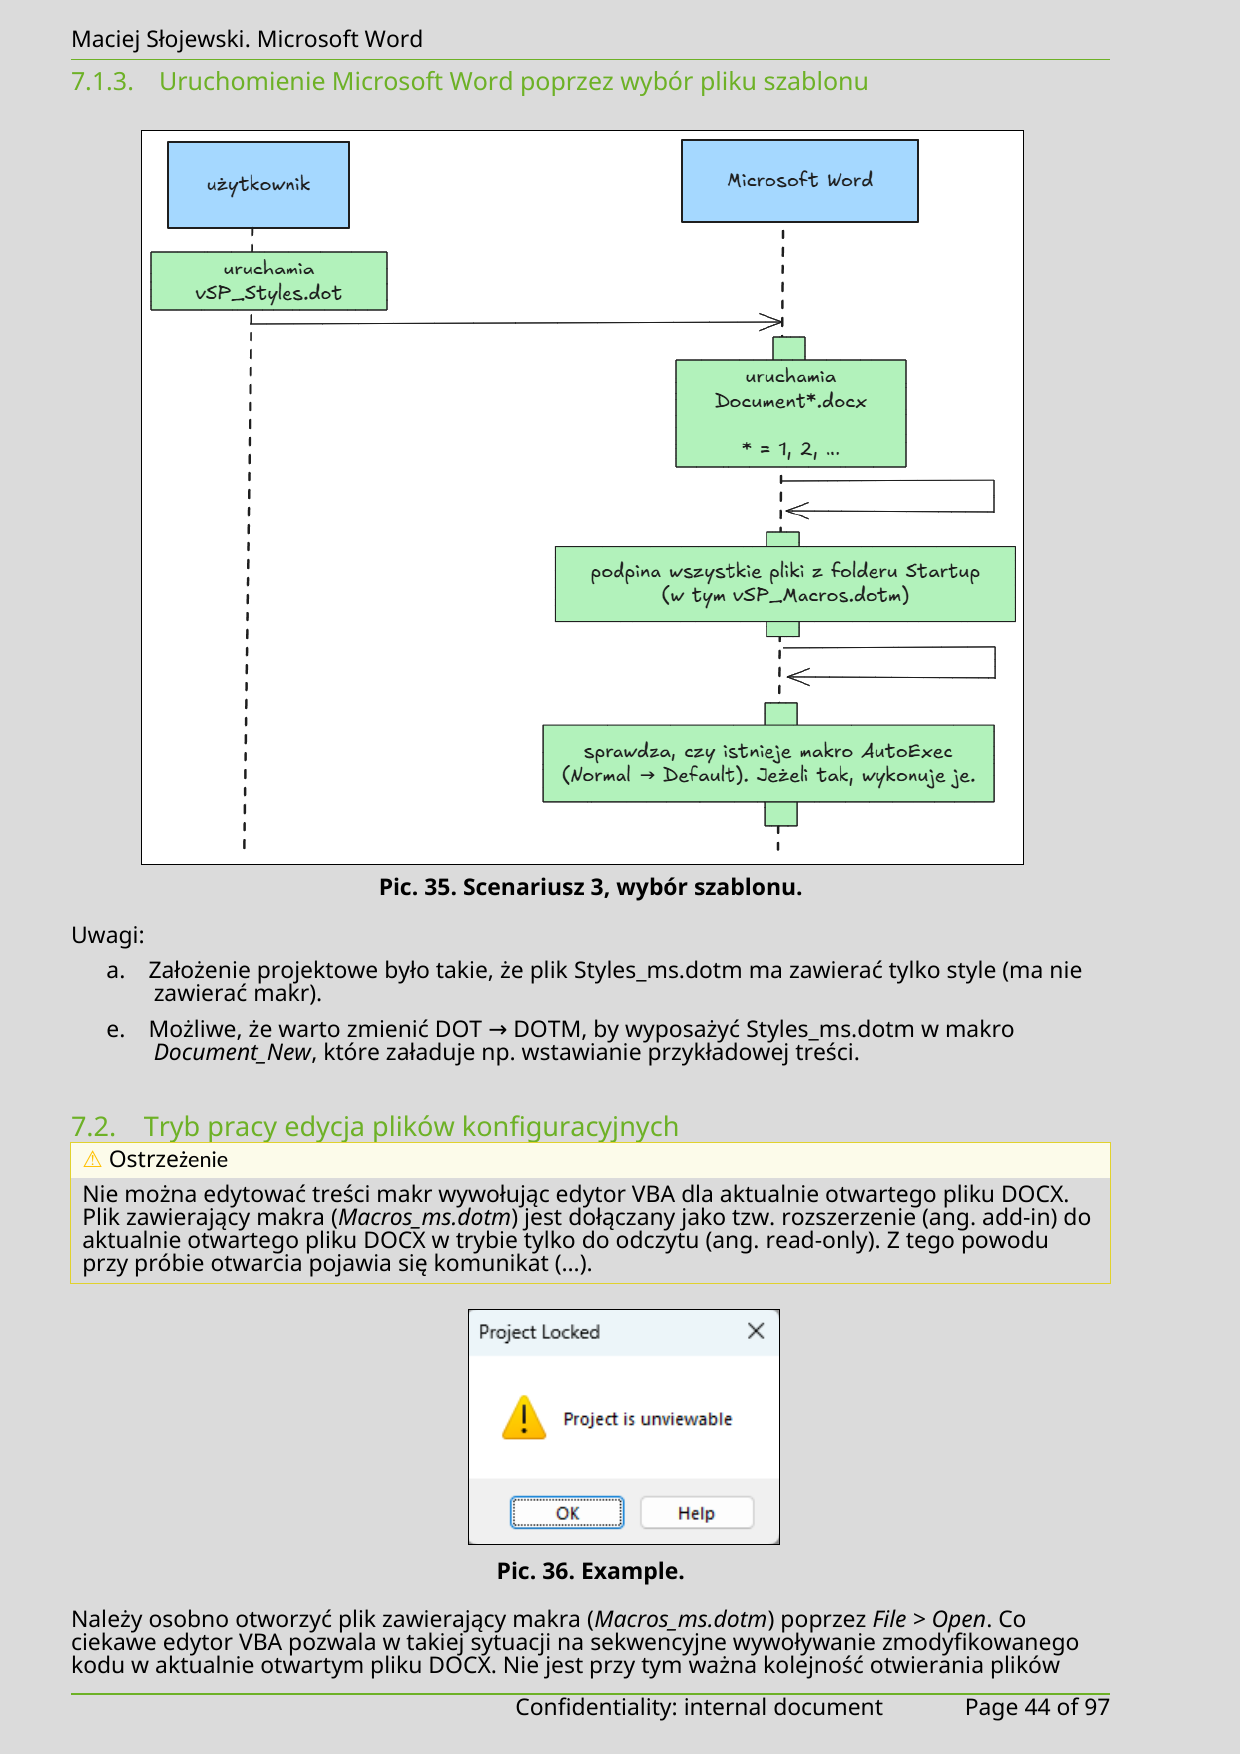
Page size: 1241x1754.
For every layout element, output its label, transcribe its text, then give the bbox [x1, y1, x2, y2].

picture [142, 131, 1023, 864]
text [71, 1609, 1110, 1678]
text Uwagi: [71, 925, 1110, 948]
list Założenie projektowe było takie, że plik Styles_ms.dotm ma zawierać tylko style (ma nie zawierać makr). [106, 961, 1110, 1006]
subtitle Uruchomienie Microsoft Word poprzez wybór pliku szablonu [71, 71, 1110, 96]
list Możliwe, że warto zmienić DOT → DOTM, by wyposażyć Styles_ms.dotm w makro Document_New, które załaduje np. wstawianie przykładowej treści. [106, 1019, 1110, 1065]
subtitle Tryb pracy edycja plików konfiguracyjnych [71, 1115, 1110, 1142]
picture [469, 1310, 779, 1544]
table_cell Nie można edytować treści makr wywołując edytor VBA dla aktualnie otwartego pliku DOCX. Plik zawierający makra (Macros_ms.dotm) jest dołączany jako tzw. rozszerzenie (ang. add-in) do aktualnie otwartego pliku DOCX w trybie tylko do odczytu (ang. read-only). Z tego powodu przy próbie otwarcia pojawia się komunikat (…). [71, 1178, 1110, 1282]
table_header ⚠ Ostrzeżenie [71, 1143, 1110, 1178]
text Pic. 33. Example. [source: ] [71, 1561, 1110, 1584]
text Pic. 32. Scenariusz 3, wybór szablonu. [source: 20250715_MicrosoftWordScenario3.excalidraw] [71, 877, 1110, 900]
